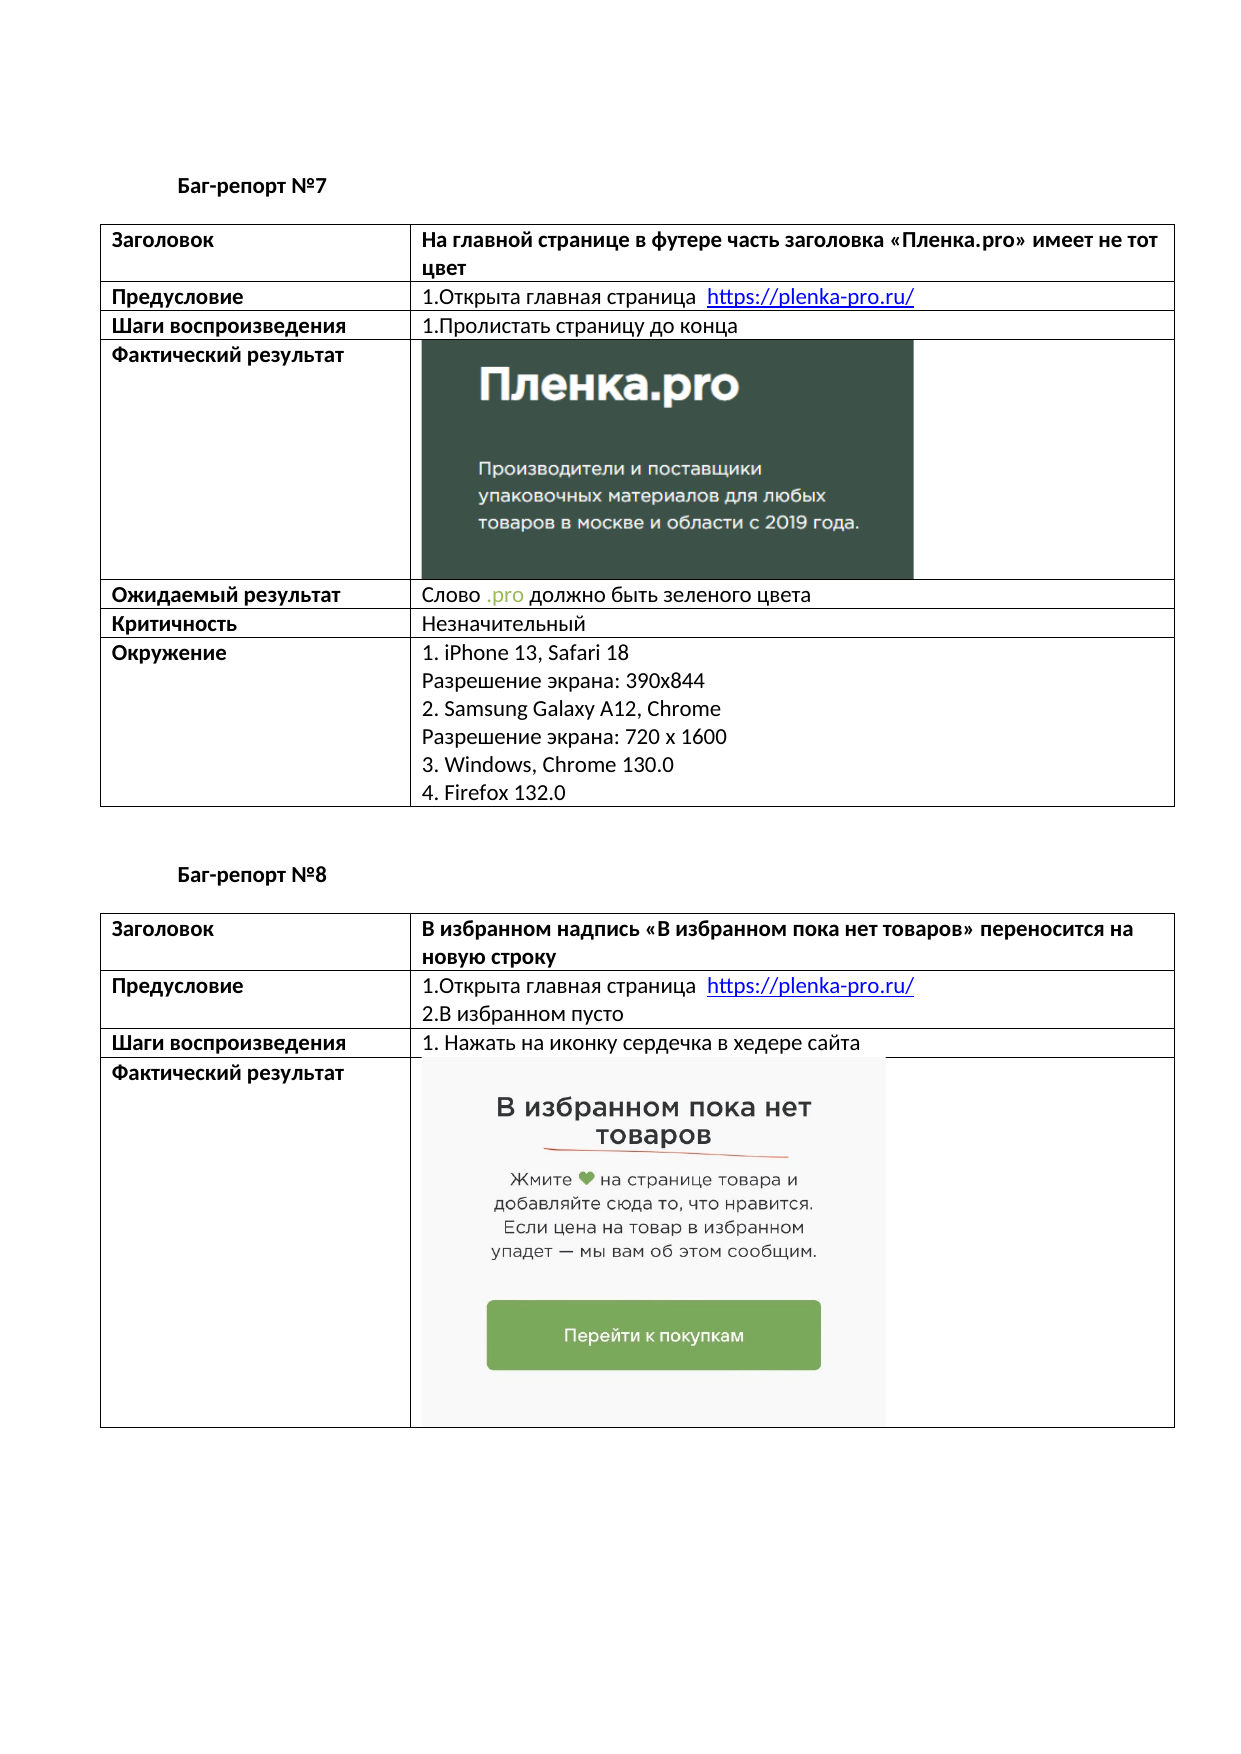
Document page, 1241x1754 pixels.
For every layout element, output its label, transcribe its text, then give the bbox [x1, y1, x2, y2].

table_cell [914, 340, 1174, 579]
table_cell 1.Открыта главная страница https://plenka-pro.ru/ 2.В избранном пусто [411, 971, 1174, 1027]
text Баг-репорт №7 [177, 171, 1152, 199]
table_cell 1. iPhone 13, Safari 18 Разрешение экрана: 390x844 2. Samsung Galaxy A12, Chrome Разрешение экрана: 720 x 1600 3. Windows, Chrome 130.0 4. Firefox 132.0 [411, 638, 1174, 806]
table_header В избранном надпись «В избранном пока нет товаров» переносится на новую строку [411, 914, 1174, 970]
table_cell [411, 340, 421, 579]
table_cell Шаги воспроизведения [101, 311, 410, 339]
table_cell Фактический результат [101, 340, 410, 579]
table_header На главной странице в футере часть заголовка «Пленка.pro» имеет не тот цвет [411, 225, 1174, 281]
table_cell Фактический результат [101, 1058, 410, 1427]
table_cell Предусловие [101, 282, 410, 310]
text Баг-репорт №8 [177, 860, 1152, 888]
picture [421, 1057, 886, 1427]
table_cell Ожидаемый результат [101, 580, 410, 608]
table_cell [411, 1058, 421, 1427]
table_cell Шаги воспроизведения [101, 1029, 410, 1057]
table_cell 1.Открыта главная страница https://plenka-pro.ru/ [411, 282, 1174, 310]
table_header Заголовок [101, 225, 410, 281]
table_cell Незначительный [411, 609, 1174, 637]
table_cell Предусловие [101, 971, 410, 1027]
table_header Заголовок [101, 914, 410, 970]
table_cell Окружение [101, 638, 410, 806]
table_cell 1. Нажать на иконку сердечка в хедере сайта [411, 1029, 1174, 1057]
picture [421, 340, 914, 579]
table_cell Критичность [101, 609, 410, 637]
table_cell 1.Пролистать страницу до конца [411, 311, 1174, 339]
table_cell [886, 1058, 1174, 1427]
table_cell Слово .pro должно быть зеленого цвета [411, 580, 1174, 608]
